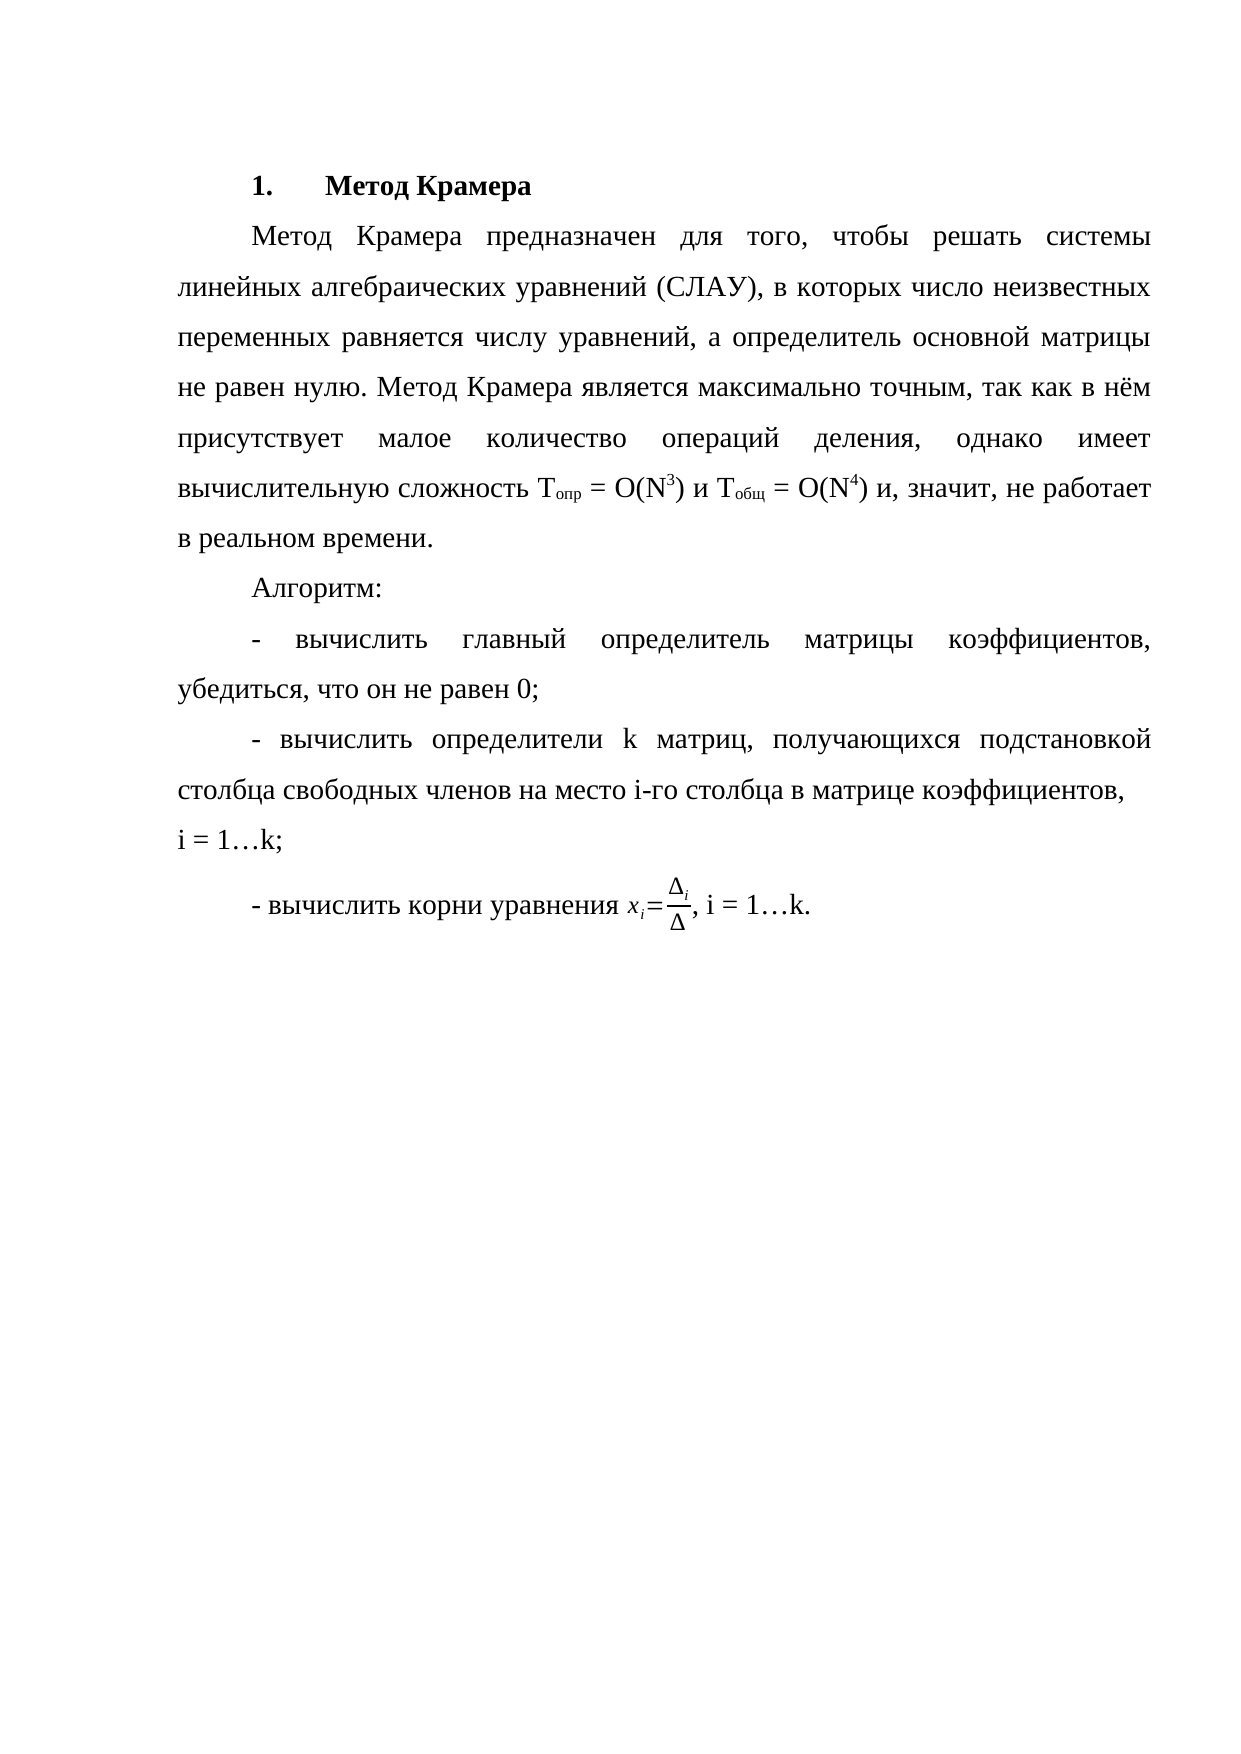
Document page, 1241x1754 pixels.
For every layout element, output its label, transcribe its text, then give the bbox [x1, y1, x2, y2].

list Метод Крамера [177, 168, 1152, 202]
text i = 1…k; [177, 822, 1152, 856]
text Алгоритм: [177, 571, 1152, 604]
text - вычислить корни уравнения , i = 1…k. [177, 872, 1152, 935]
text - вычислить главный определитель матрицы коэффициентов, убедиться, что он не равен 0; [177, 621, 1152, 705]
text - вычислить определители k матриц, получающихся подстановкой столбца свободных членов на место i-го столбца в матрице коэффициентов, [177, 722, 1152, 805]
text Метод Крамера предназначен для того, чтобы решать системы линейных алгебраических уравнений (СЛАУ), в которых число неизвестных переменных равняется числу уравнений, а определитель основной матрицы не равен нулю. Метод Крамера является максимально точным, так как в нём присутствует малое количество операций деления, однако имеет вычислительную сложность Топр = О(N3) и Тобщ = О(N4) и, значит, не работает в реальном времени. [177, 218, 1152, 554]
